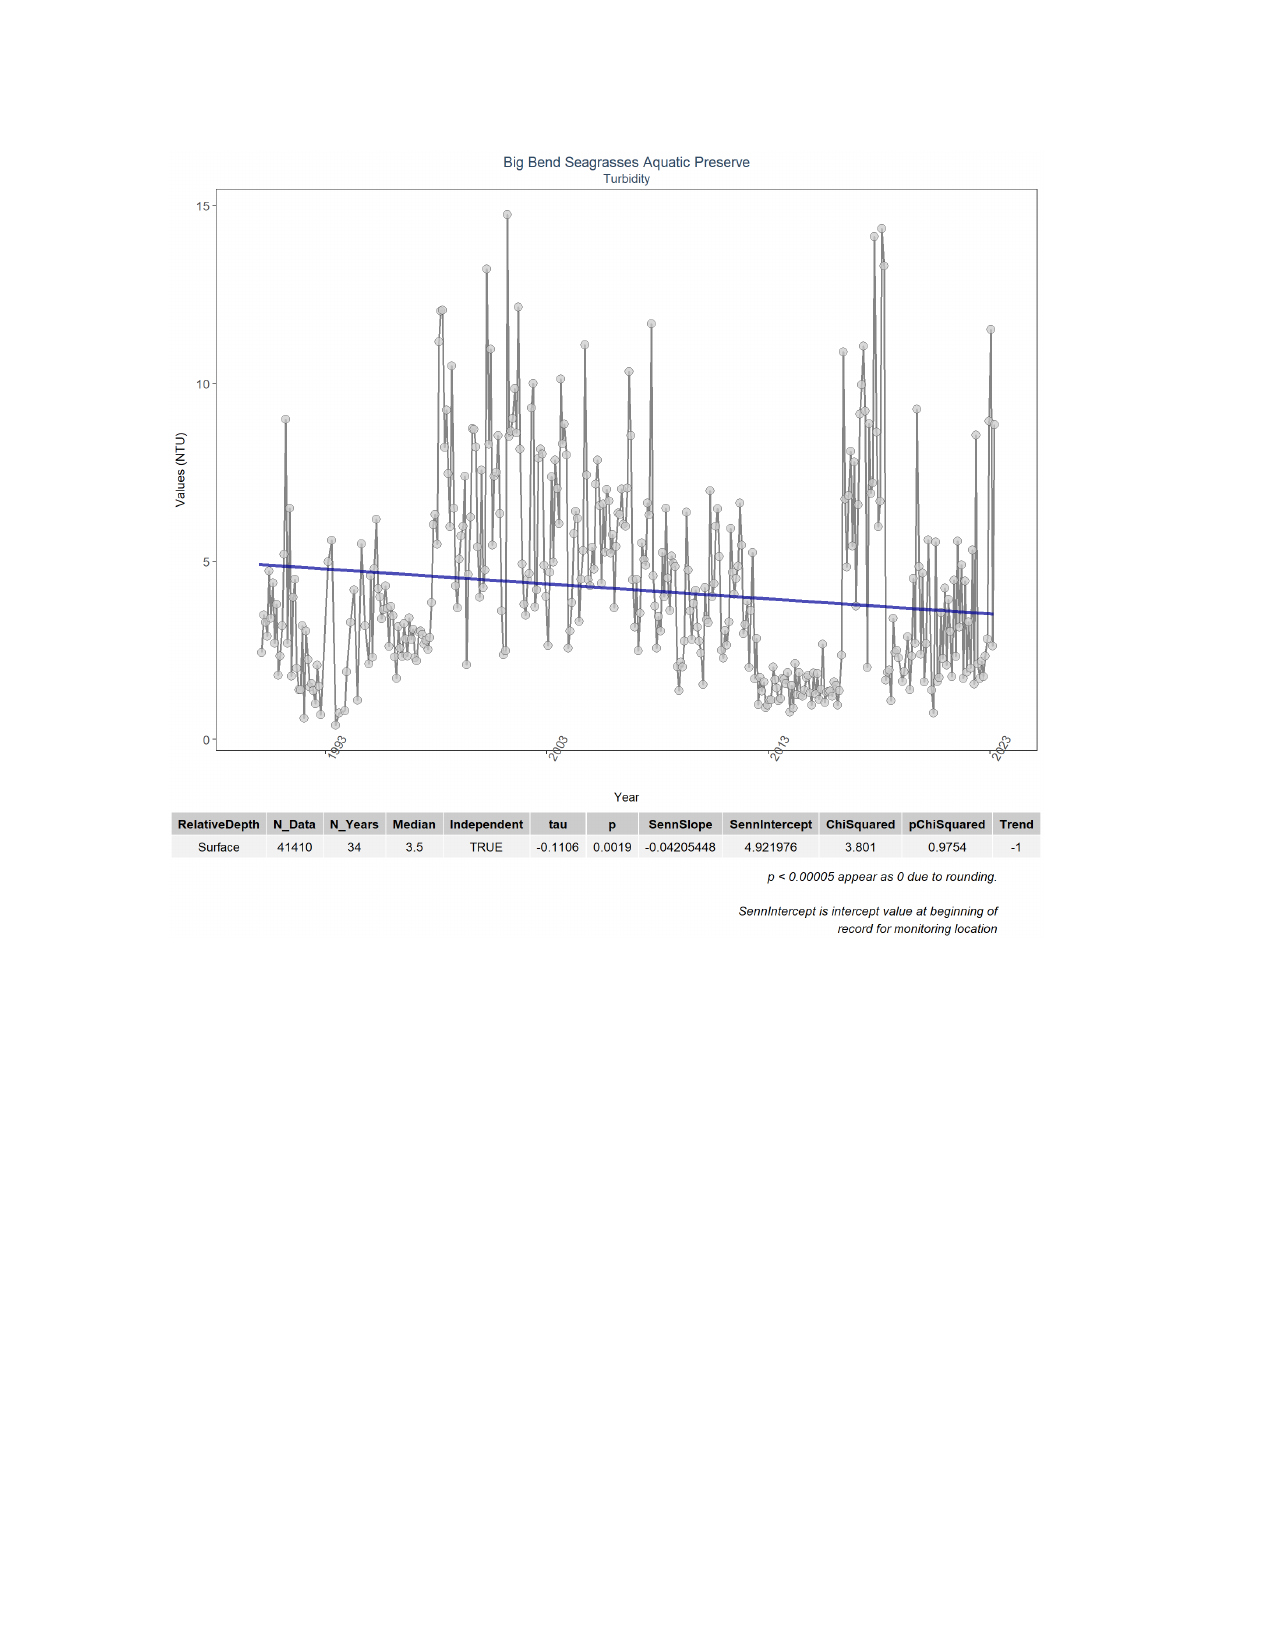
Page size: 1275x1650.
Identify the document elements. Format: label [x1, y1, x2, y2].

picture [168, 150, 1044, 938]
